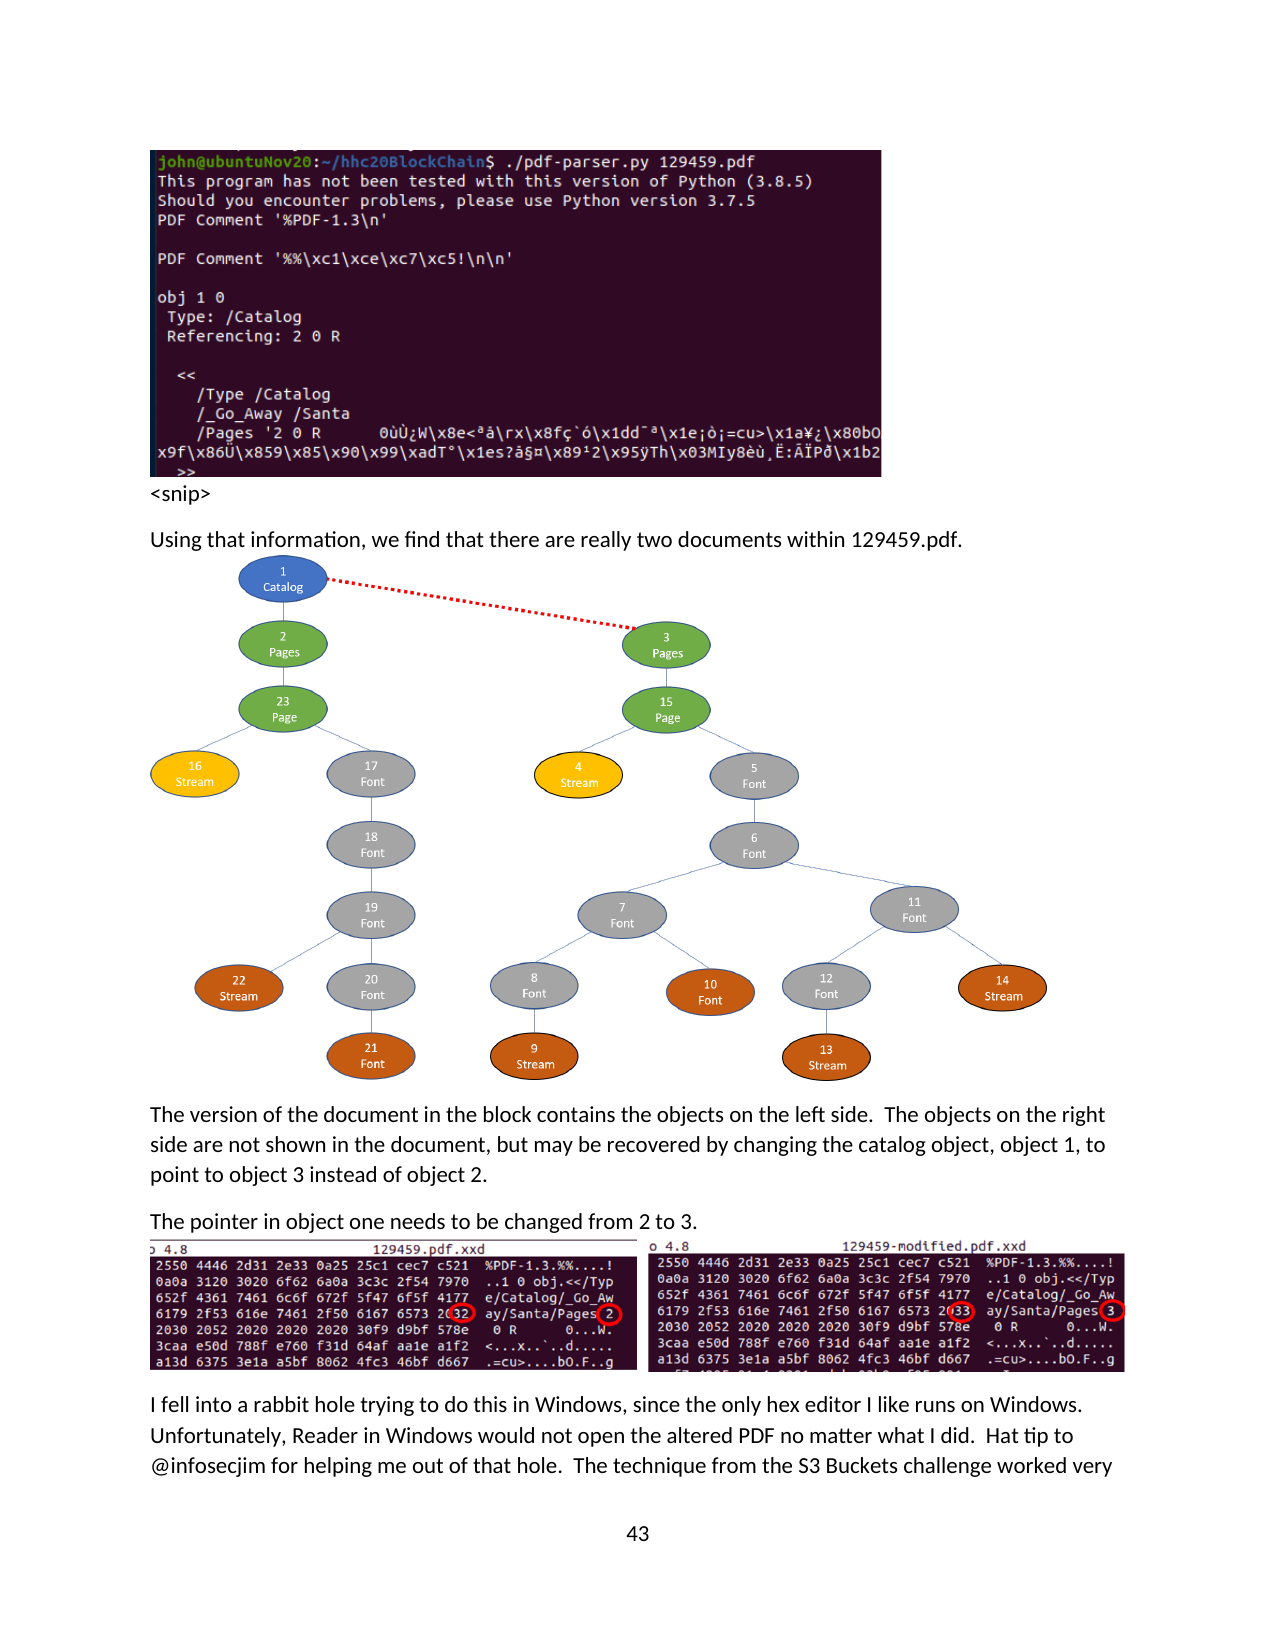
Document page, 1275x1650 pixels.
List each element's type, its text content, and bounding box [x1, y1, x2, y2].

text The version of the document in the block contains the objects on the left side. The objects on the right side are not shown in the document, but may be recovered by changing the catalog object, object 1, to point to object 3 instead of object 2. [150, 1100, 1125, 1188]
text The pointer in object one needs to be changed from 2 to 3. [150, 1207, 1125, 1237]
picture [150, 1237, 1125, 1372]
picture [150, 150, 882, 477]
picture [150, 555, 1047, 1081]
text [150, 1391, 1125, 1479]
